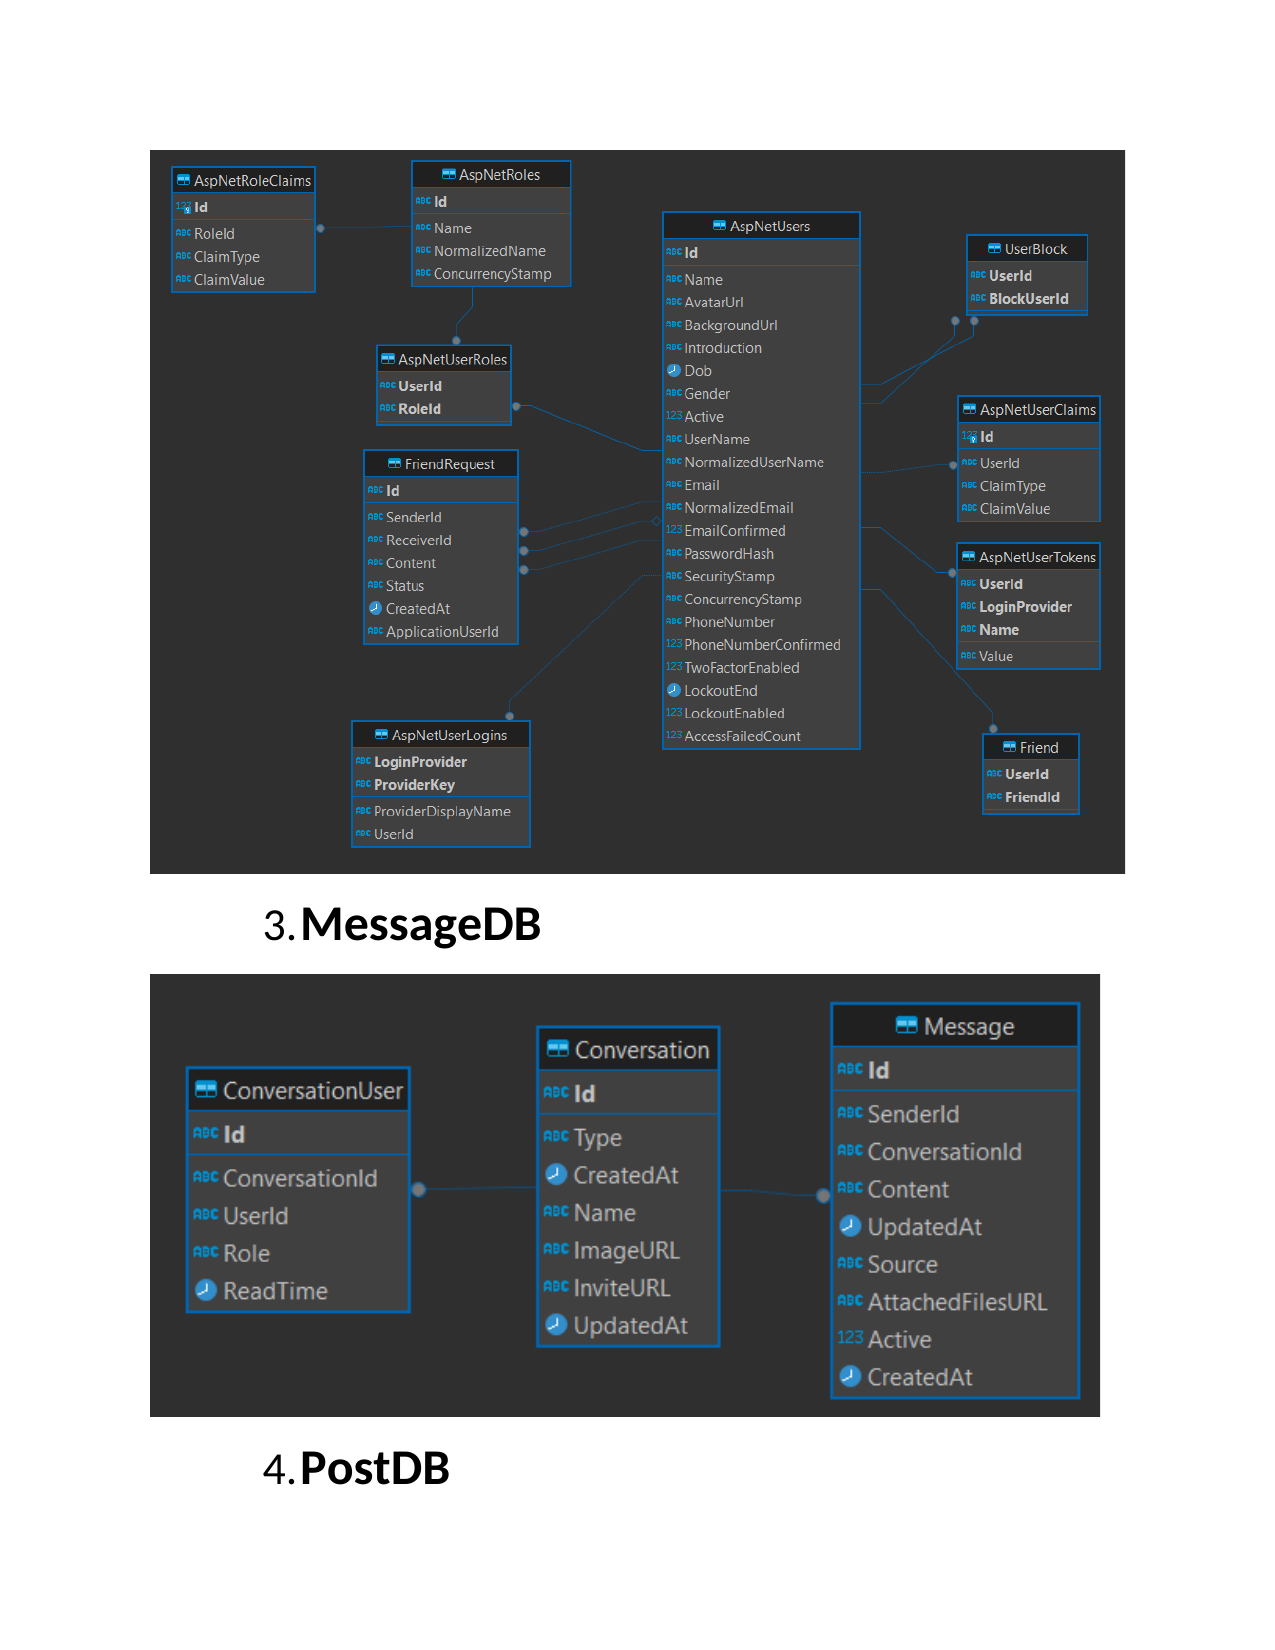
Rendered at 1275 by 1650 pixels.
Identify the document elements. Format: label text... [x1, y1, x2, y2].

list MessageDB [262, 892, 1125, 953]
picture [150, 150, 1125, 874]
picture [150, 974, 1100, 1417]
list PostDB [262, 1436, 1125, 1497]
